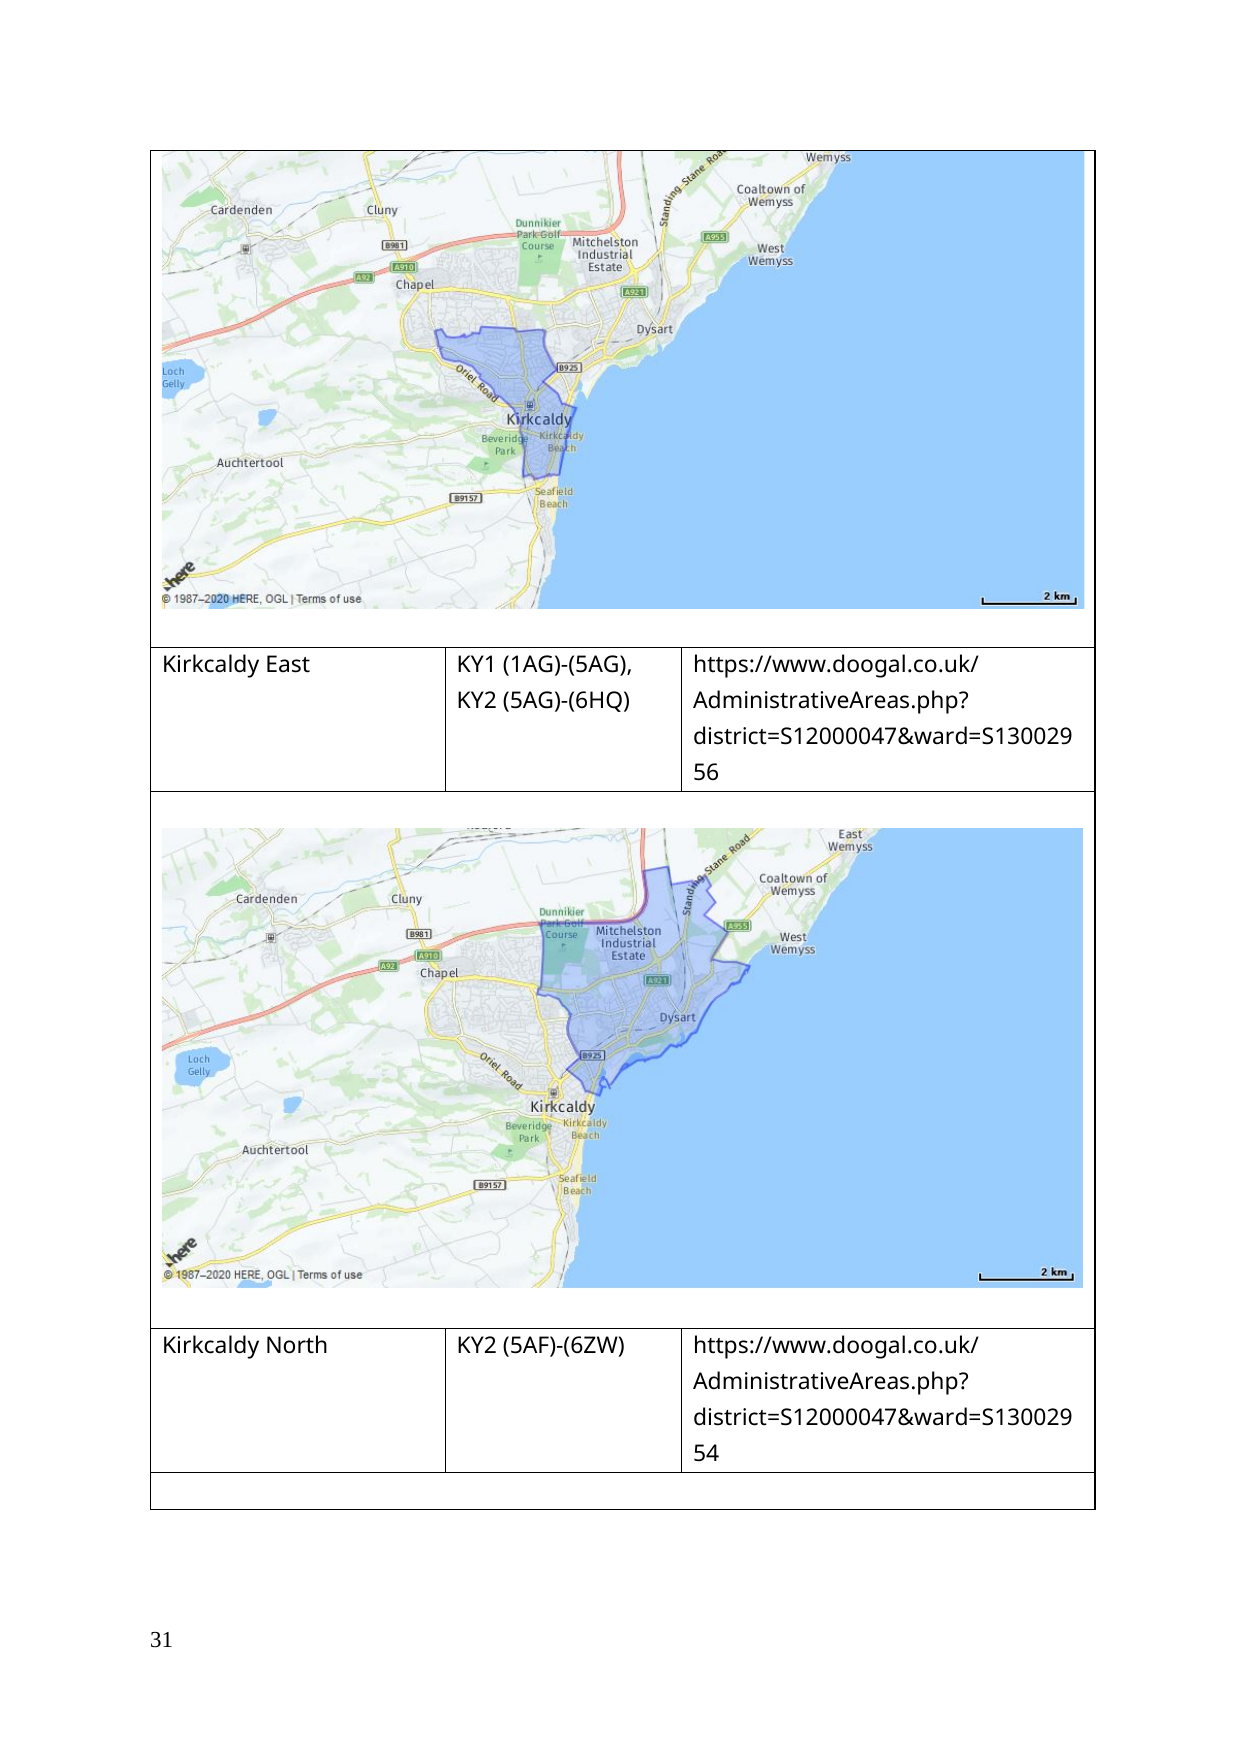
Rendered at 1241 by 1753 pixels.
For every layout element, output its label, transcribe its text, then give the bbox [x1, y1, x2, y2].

table_cell https://www.doogal.co.uk/AdministrativeAreas.php?district=S12000047&ward=S13002956 [682, 648, 1094, 791]
picture [161, 151, 1085, 609]
table_cell [151, 792, 1094, 1328]
table_cell [151, 1473, 1094, 1508]
table_cell Kirkcaldy East [151, 648, 445, 791]
table_cell https://www.doogal.co.uk/AdministrativeAreas.php?district=S12000047&ward=S13002954 [682, 1329, 1094, 1472]
table_cell Kirkcaldy North [151, 1329, 445, 1472]
table_cell [151, 151, 1094, 647]
picture [161, 828, 1083, 1290]
table_cell KY1 (1AG)-(5AG), KY2 (5AG)-(6HQ) [446, 648, 681, 791]
table_cell KY2 (5AF)-(6ZW) [446, 1329, 681, 1472]
